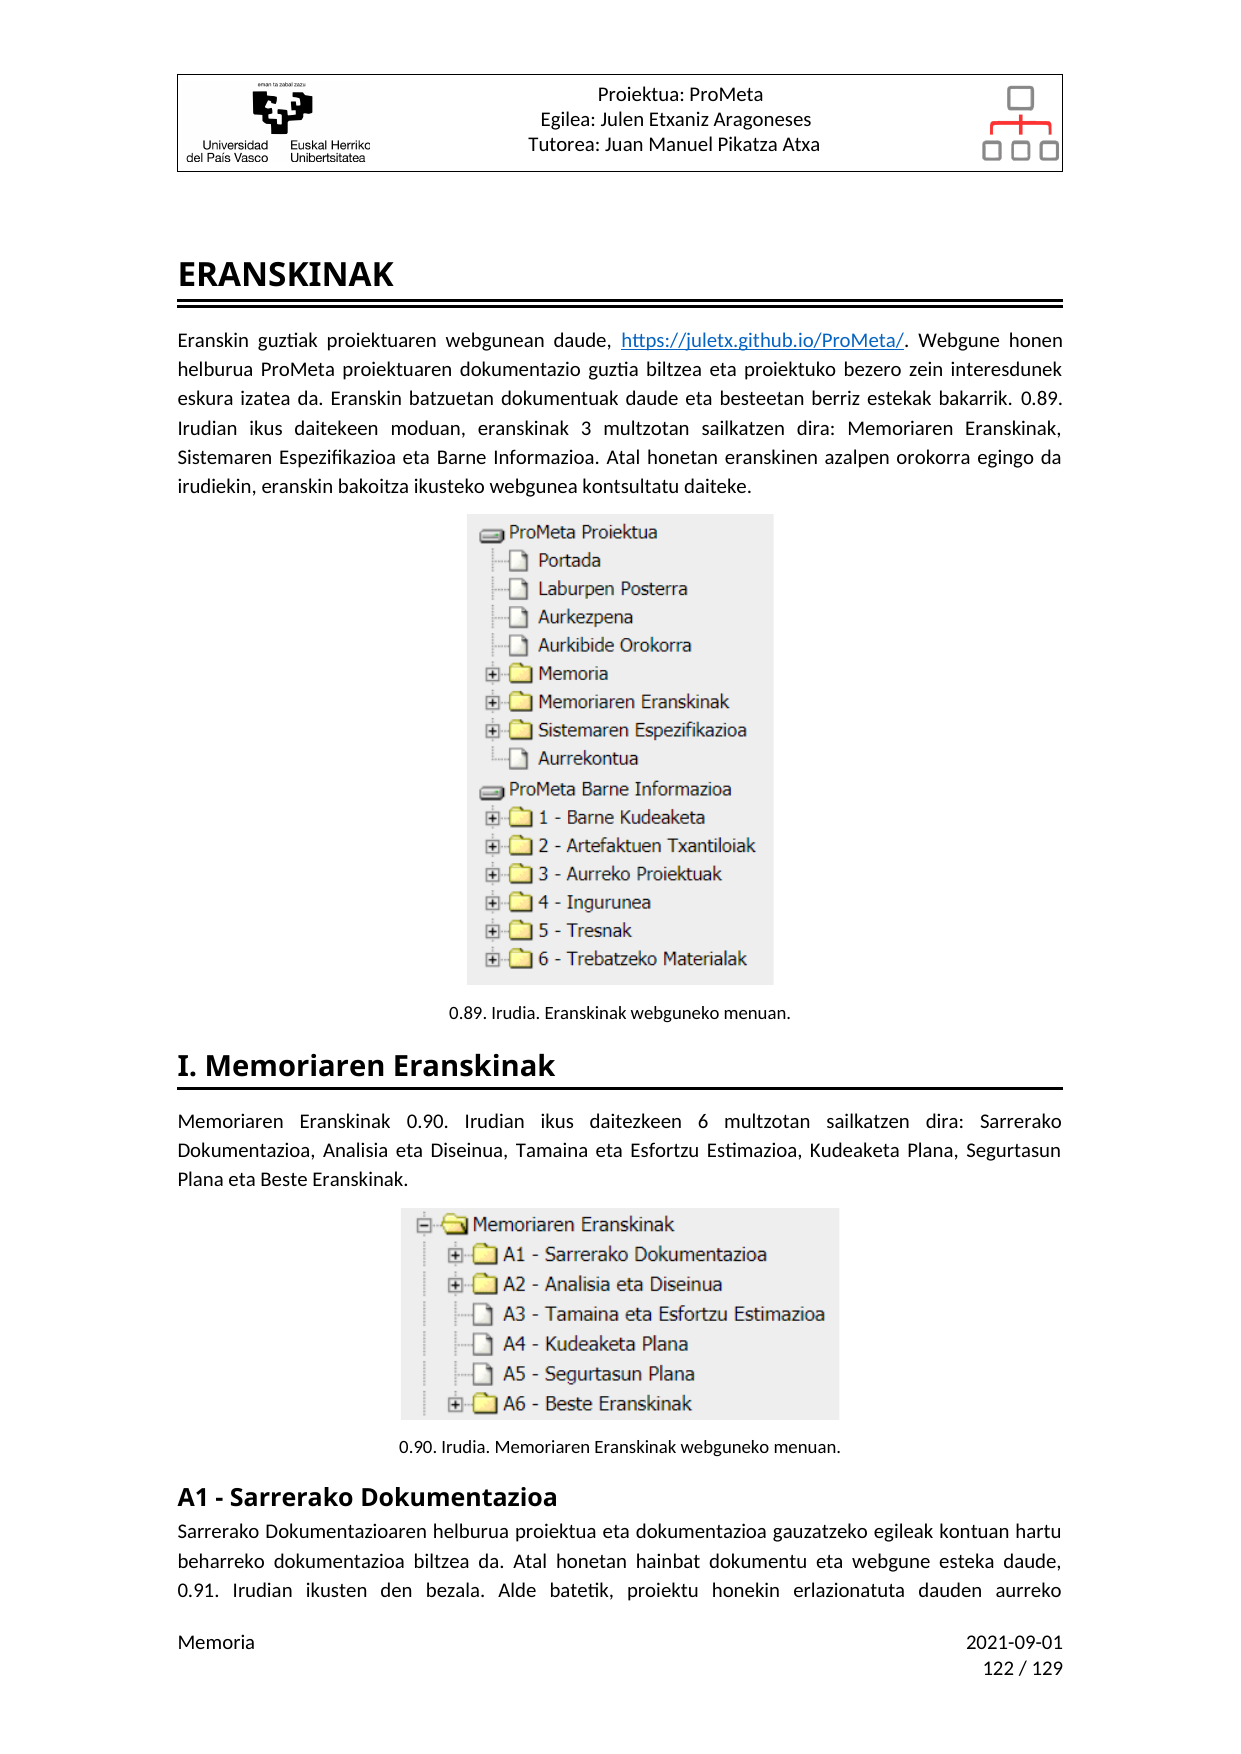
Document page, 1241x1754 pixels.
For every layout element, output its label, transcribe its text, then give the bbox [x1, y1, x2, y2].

subtitle I. Memoriaren Eranskinak [177, 1045, 1063, 1087]
picture [182, 81, 370, 162]
picture [400, 1208, 840, 1420]
picture [978, 80, 1060, 162]
picture [466, 514, 774, 985]
subtitle ERANSKINAK [177, 251, 1063, 299]
subtitle A1 - Sarrerako Dokumentazioa [177, 1479, 1063, 1513]
